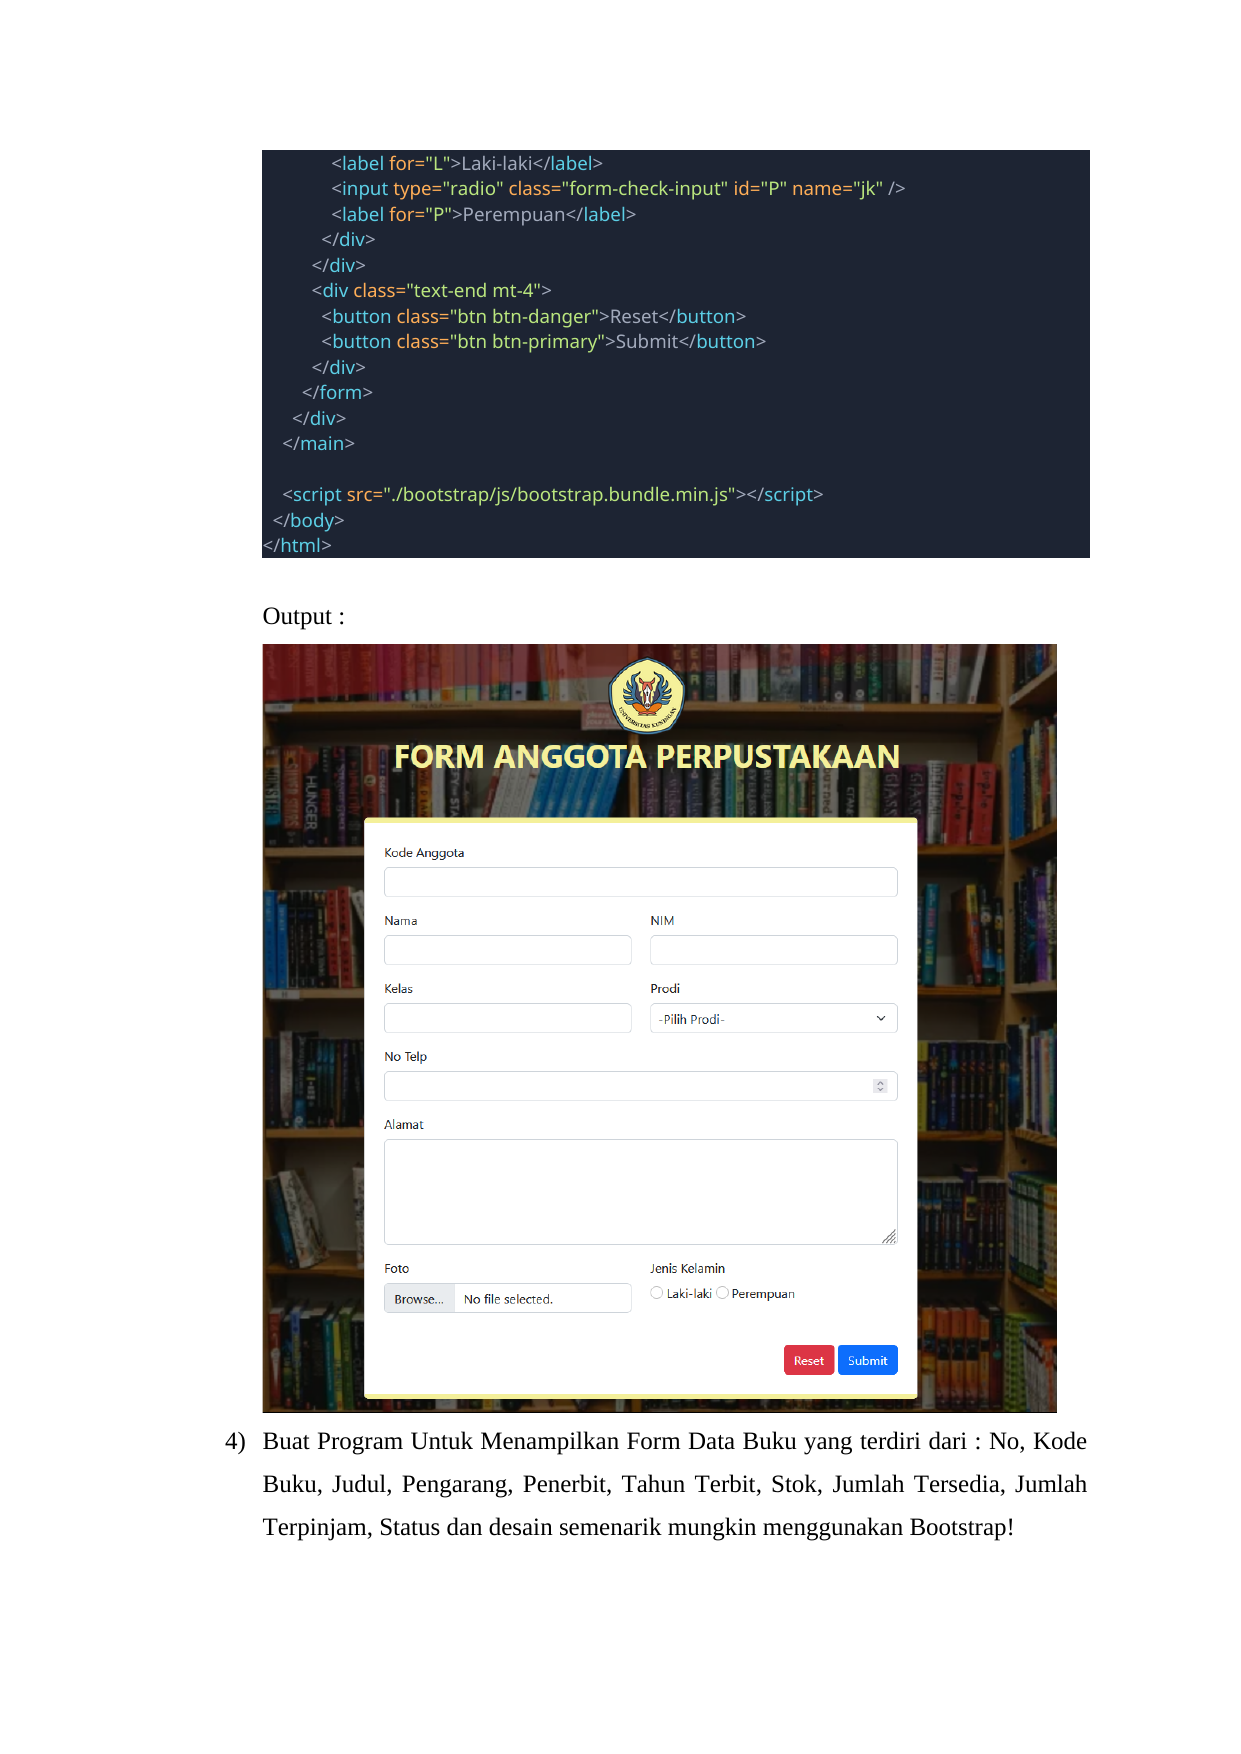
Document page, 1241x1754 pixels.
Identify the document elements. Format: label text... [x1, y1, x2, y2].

text <input type="radio" class="form-check-input" id="P" name="jk" /> [262, 176, 1090, 201]
text <script src="./bootstrap/js/bootstrap.bundle.min.js"></script> [262, 482, 1090, 507]
text <label for="L">Laki-laki</label> [262, 150, 1090, 176]
text </form> [262, 380, 1090, 405]
text </div> [262, 354, 1090, 380]
text <div class="text-end mt-4"> [262, 278, 1090, 303]
text </body> [262, 507, 1090, 533]
list Buat Program Untuk Menampilkan Form Data Buku yang terdiri dari : No, Kode Buku, Judul, Pengarang, Penerbit, Tahun Terbit, Stok, Jumlah Tersedia, Jumlah Terpinjam, Status dan desain semenarik mungkin menggunakan Bootstrap! [225, 1426, 1088, 1541]
text </div> [262, 227, 1090, 252]
picture [262, 644, 1057, 1413]
text </div> [262, 405, 1090, 431]
text <label for="P">Perempuan</label> [262, 201, 1090, 227]
text <button class="btn btn-danger">Reset</button> [262, 303, 1090, 329]
list Output : [262, 601, 1088, 630]
text </main> [262, 431, 1090, 456]
text </div> [262, 252, 1090, 278]
text <button class="btn btn-primary">Submit</button> [262, 329, 1090, 354]
text </html> [262, 533, 1090, 558]
